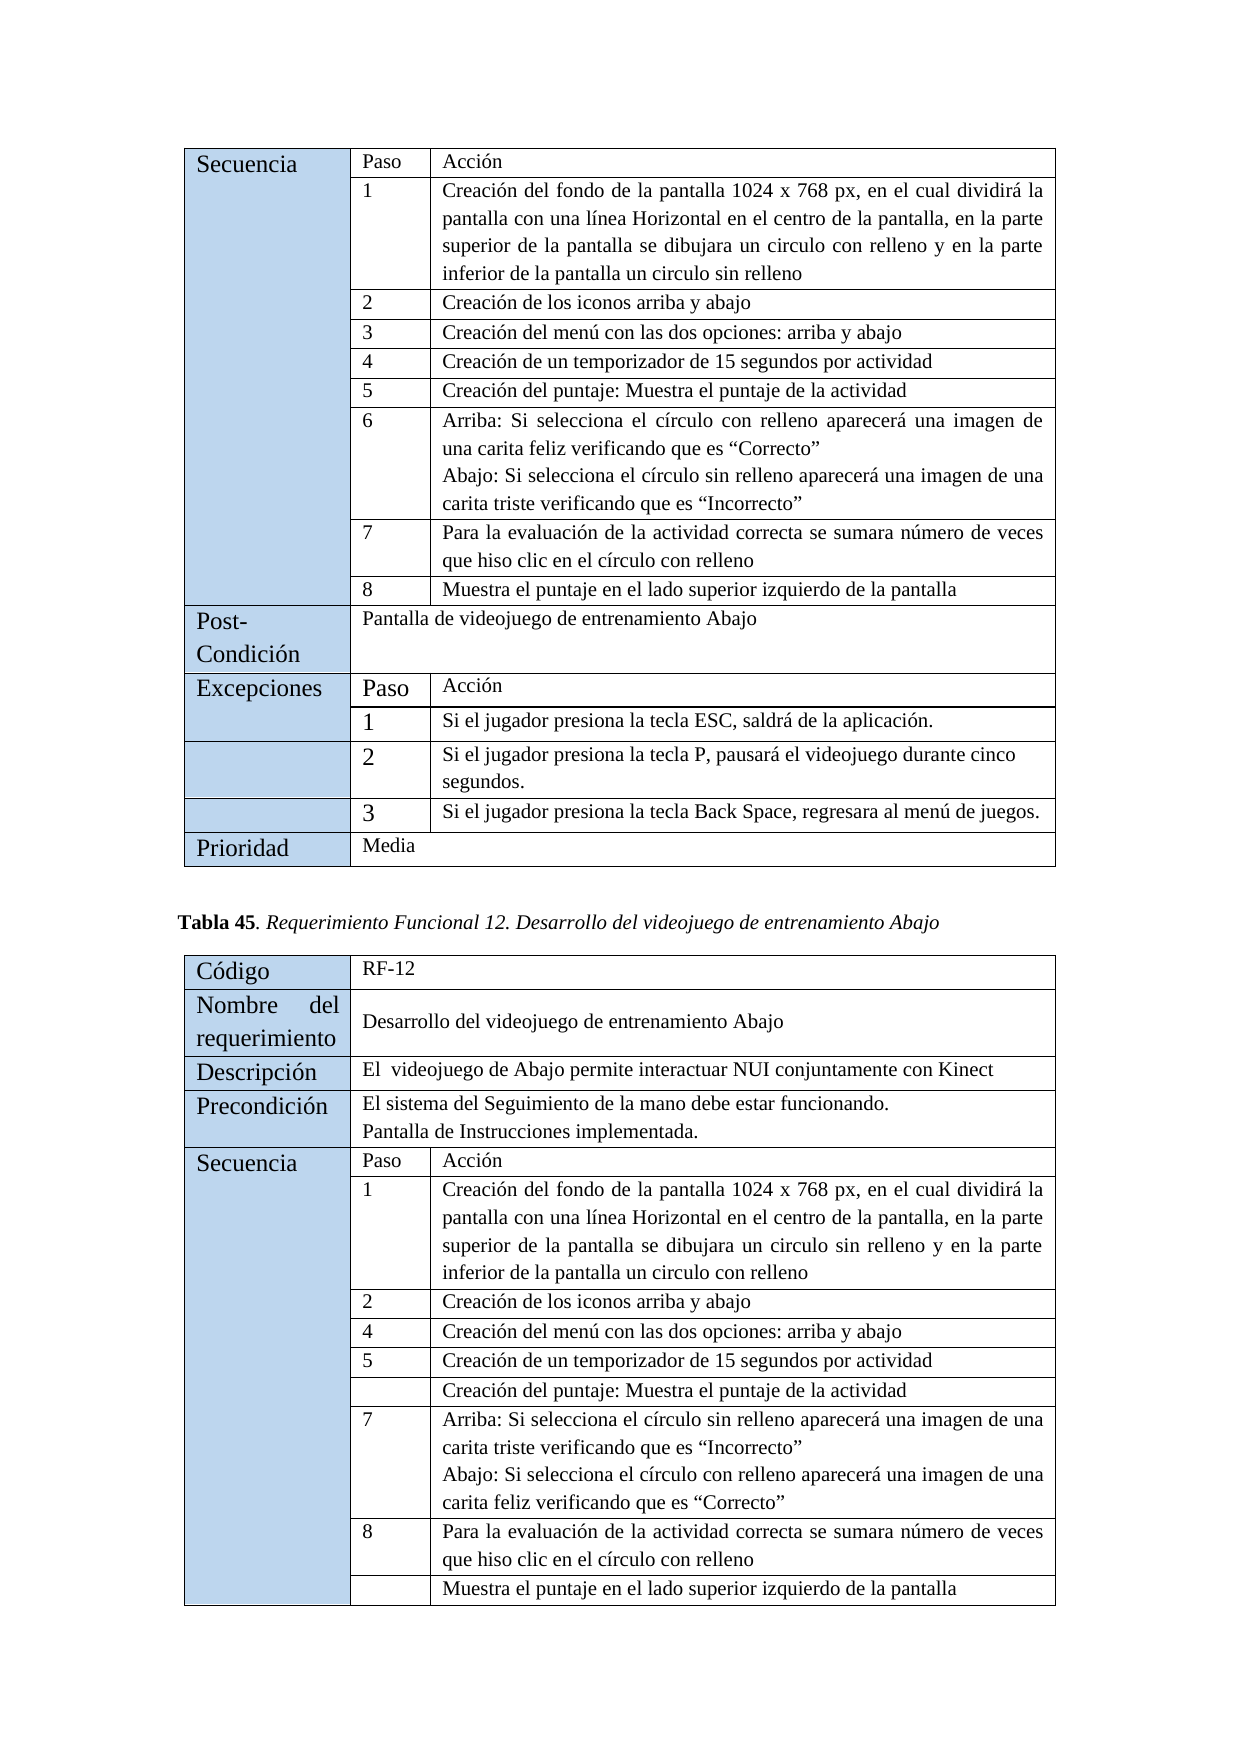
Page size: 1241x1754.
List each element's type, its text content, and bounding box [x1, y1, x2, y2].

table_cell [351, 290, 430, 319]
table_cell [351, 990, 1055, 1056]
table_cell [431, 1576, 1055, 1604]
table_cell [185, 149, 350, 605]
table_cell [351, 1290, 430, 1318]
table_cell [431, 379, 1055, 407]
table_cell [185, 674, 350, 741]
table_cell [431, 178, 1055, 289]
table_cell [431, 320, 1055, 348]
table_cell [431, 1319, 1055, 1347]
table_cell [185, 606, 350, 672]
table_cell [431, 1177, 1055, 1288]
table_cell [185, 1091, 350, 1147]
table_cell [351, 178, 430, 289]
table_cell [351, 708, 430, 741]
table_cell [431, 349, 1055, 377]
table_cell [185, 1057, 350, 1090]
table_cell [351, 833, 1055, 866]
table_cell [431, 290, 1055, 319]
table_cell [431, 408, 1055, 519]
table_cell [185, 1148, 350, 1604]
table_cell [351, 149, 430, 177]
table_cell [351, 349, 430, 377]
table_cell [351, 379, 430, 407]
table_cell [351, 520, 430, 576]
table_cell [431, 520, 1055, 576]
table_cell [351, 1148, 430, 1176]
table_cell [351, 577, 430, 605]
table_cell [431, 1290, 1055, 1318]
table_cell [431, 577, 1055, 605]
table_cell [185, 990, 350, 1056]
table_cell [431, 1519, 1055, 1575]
text Tabla 45. Requerimiento Funcional 12. Desarrollo del videojuego de entrenamiento Abajo [177, 910, 1063, 934]
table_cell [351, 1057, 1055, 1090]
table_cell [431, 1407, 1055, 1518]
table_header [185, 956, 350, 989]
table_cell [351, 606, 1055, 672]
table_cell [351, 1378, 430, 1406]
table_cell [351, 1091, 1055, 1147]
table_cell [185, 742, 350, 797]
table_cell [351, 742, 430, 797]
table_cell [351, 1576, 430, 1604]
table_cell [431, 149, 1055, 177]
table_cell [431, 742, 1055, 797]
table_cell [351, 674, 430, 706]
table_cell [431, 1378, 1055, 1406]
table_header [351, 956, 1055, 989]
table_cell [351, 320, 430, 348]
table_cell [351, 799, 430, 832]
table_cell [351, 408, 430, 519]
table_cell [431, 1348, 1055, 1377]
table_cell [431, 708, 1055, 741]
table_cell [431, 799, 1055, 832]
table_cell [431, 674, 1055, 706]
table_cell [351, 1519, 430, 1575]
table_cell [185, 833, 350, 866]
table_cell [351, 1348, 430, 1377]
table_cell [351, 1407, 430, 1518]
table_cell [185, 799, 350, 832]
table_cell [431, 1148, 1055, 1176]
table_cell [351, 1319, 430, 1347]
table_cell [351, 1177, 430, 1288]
